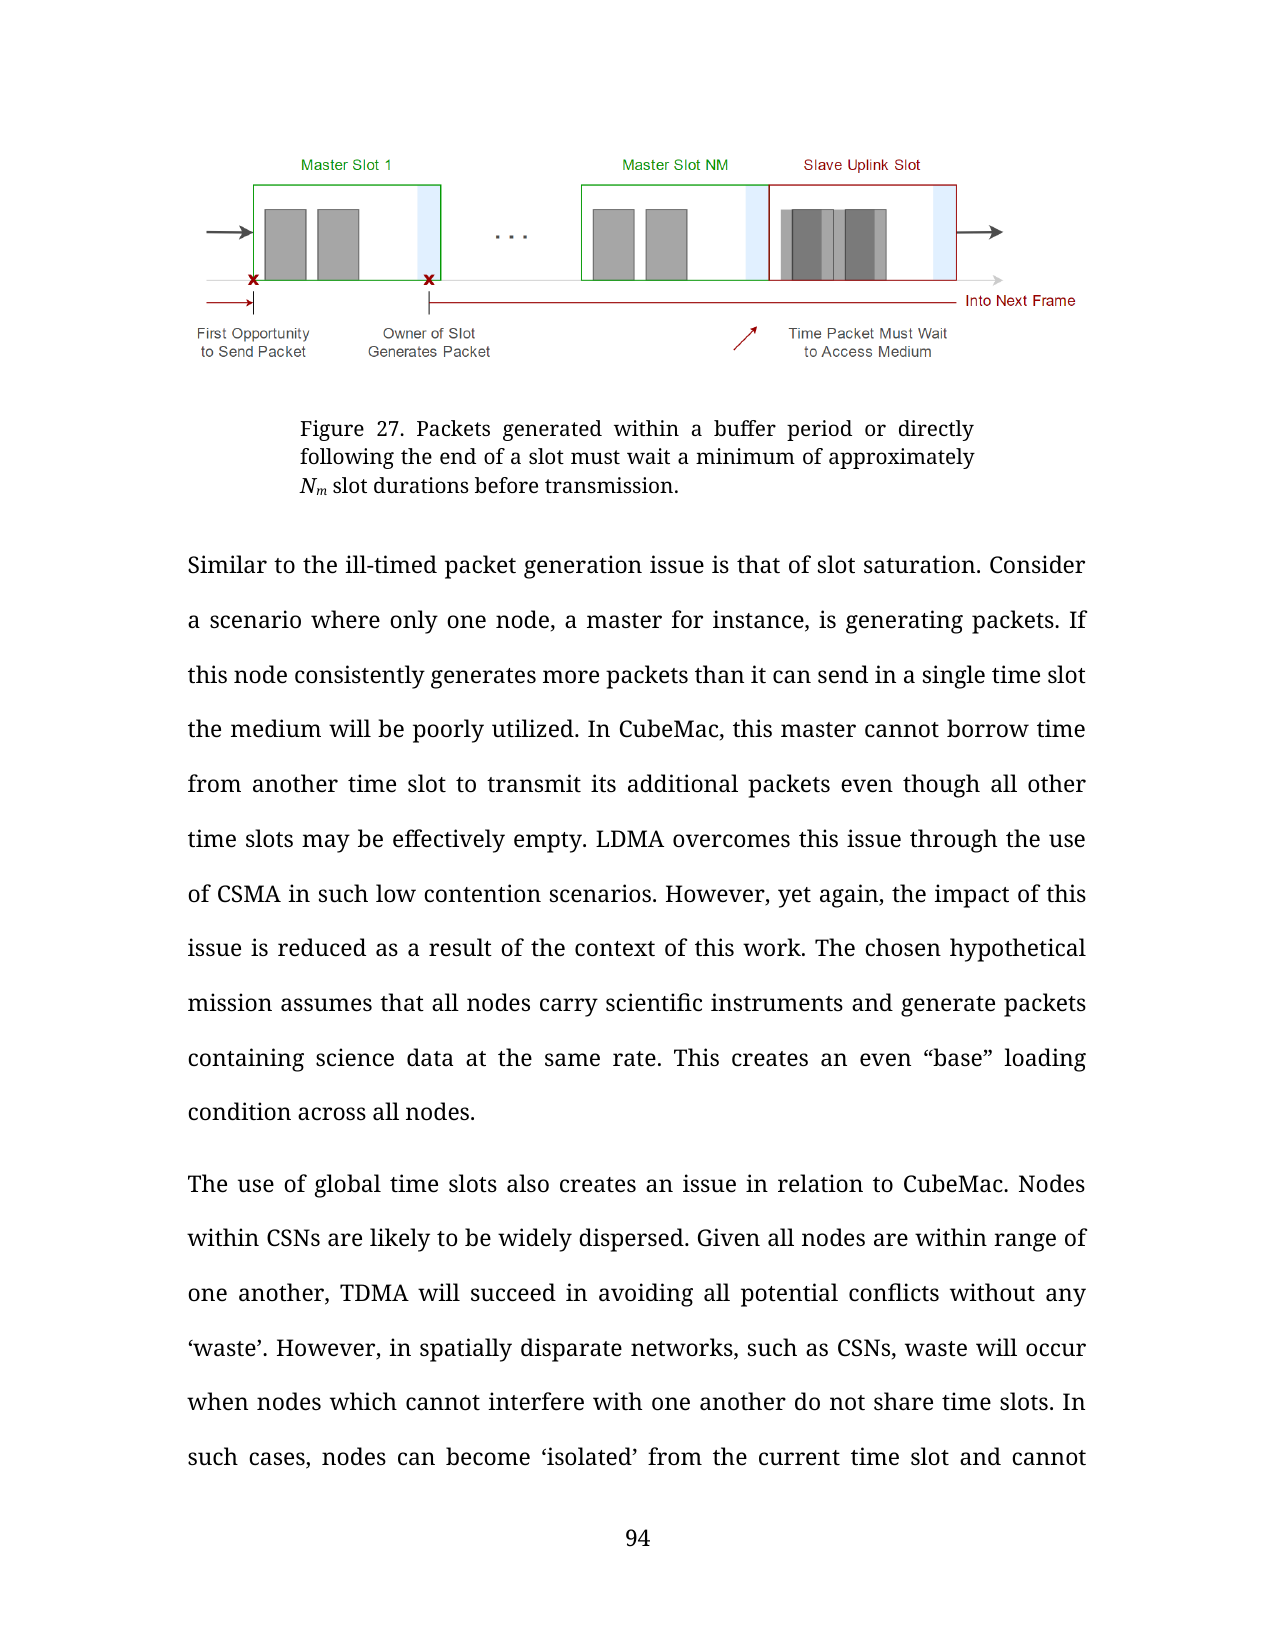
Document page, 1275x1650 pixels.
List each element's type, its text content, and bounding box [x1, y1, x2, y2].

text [187, 1168, 1087, 1472]
text Figure 27. Packets generated within a buffer period or directly following the end of a slot must wait a minimum of approximately Nm slot durations before transmission. [300, 414, 975, 499]
text Similar to the ill-timed packet generation issue is that of slot saturation. Consider a scenario where only one node, a master for instance, is generating packets. If this node consistently generates more packets than it can send in a single time slot the medium will be poorly utilized. In CubeMac, this master cannot borrow time from another time slot to transmit its additional packets even though all other time slots may be effectively empty. LDMA overcomes this issue through the use of CSMA in such low contention scenarios. However, yet again, the impact of this issue is reduced as a result of the context of this work. The chosen hypothetical mission assumes that all nodes carry scientific instruments and generate packets containing science data at the same rate. This creates an even “base” loading condition across all nodes. [187, 549, 1087, 1127]
picture [188, 149, 1087, 374]
